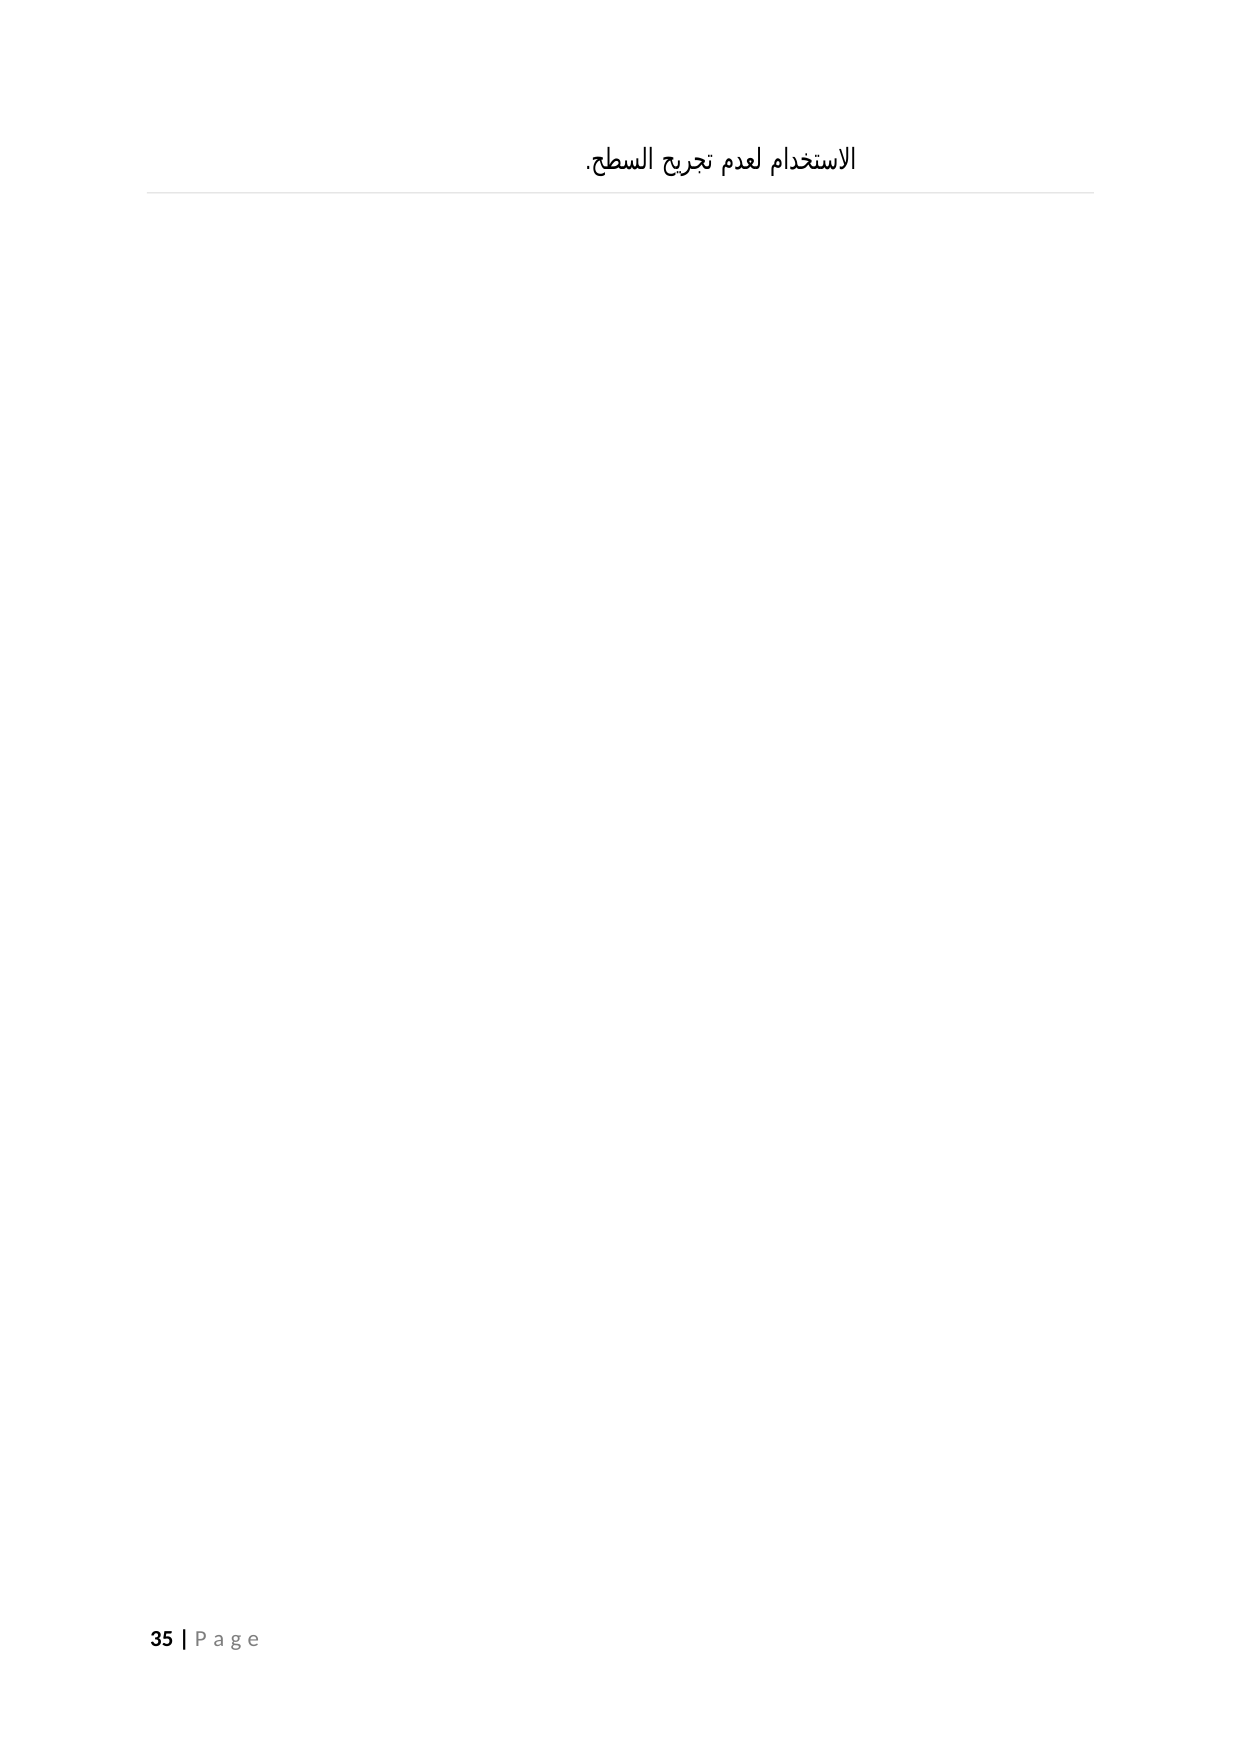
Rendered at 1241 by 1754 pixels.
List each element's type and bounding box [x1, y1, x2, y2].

text [207, 142, 986, 175]
